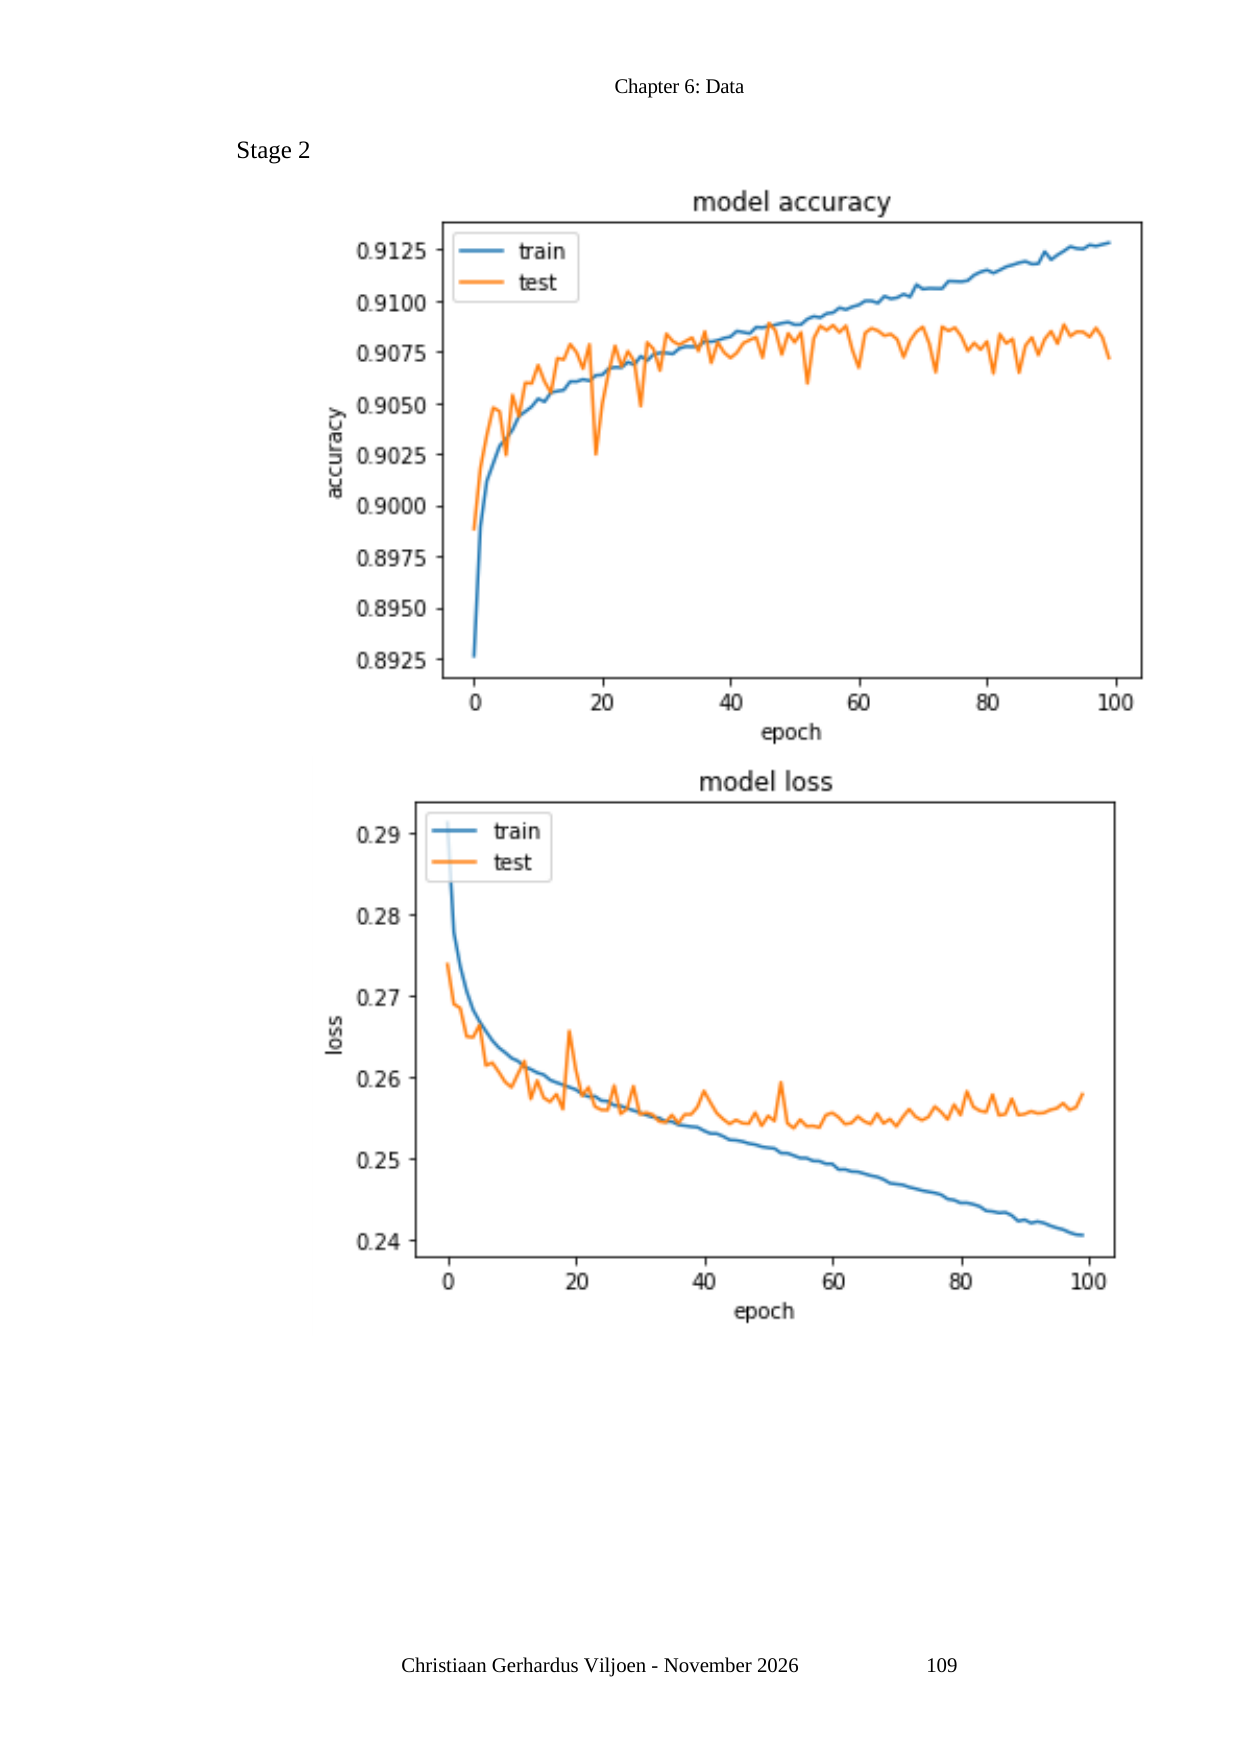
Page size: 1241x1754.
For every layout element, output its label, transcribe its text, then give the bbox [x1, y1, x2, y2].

subtitle Stage 2 [236, 135, 1122, 164]
picture [311, 176, 1162, 1336]
